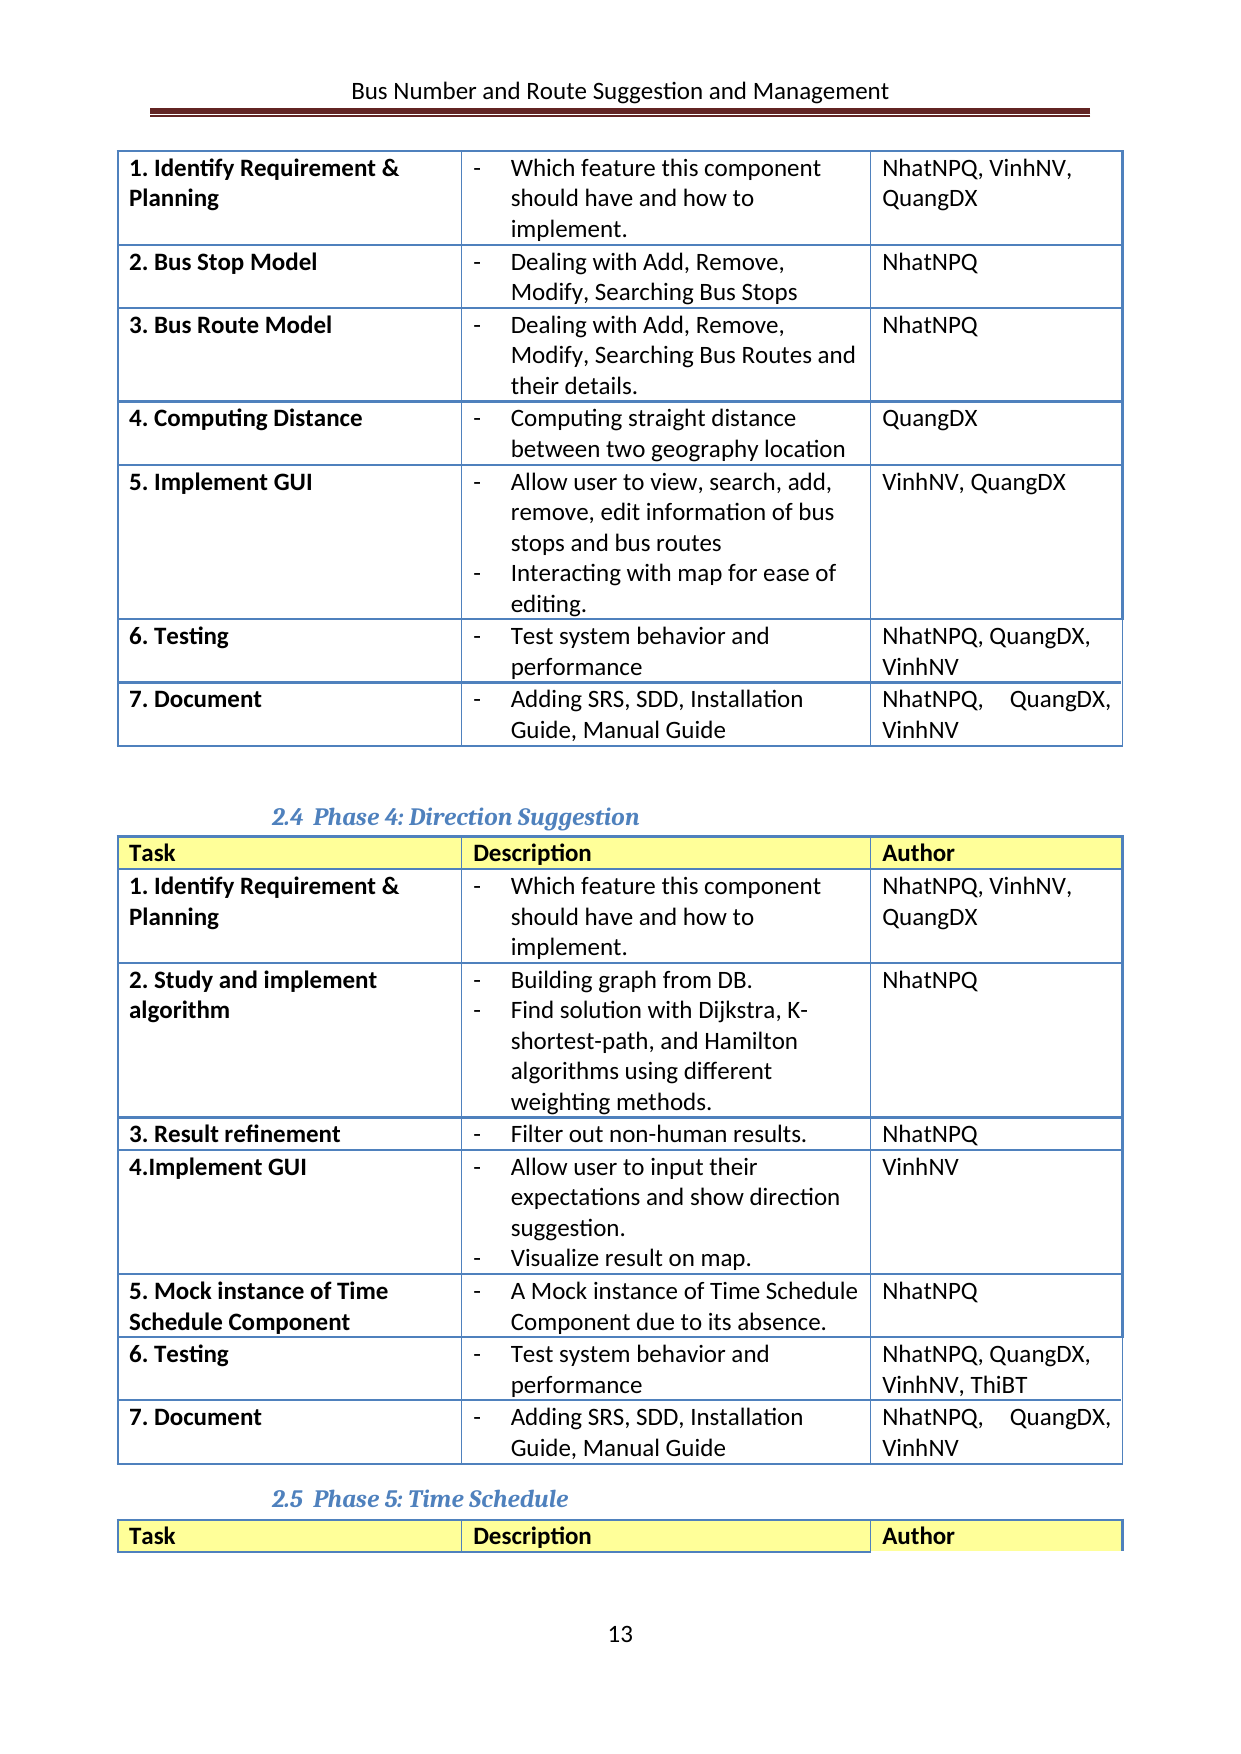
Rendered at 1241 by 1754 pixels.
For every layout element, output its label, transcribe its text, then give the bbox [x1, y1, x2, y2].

table_header Author [871, 838, 1121, 868]
table_cell Allow user to input their expectations and show direction suggestion. Visualize result on map. [462, 1151, 870, 1273]
table_cell Dealing with Add, Remove, Modify, Searching Bus Stops [462, 246, 870, 307]
table_cell VinhNV [871, 1151, 1121, 1273]
table_cell NhatNPQ [871, 1119, 1121, 1149]
table_cell Filter out non-human results. [462, 1119, 870, 1149]
table_cell Adding SRS, SDD, Installation Guide, Manual Guide [462, 1401, 870, 1462]
subtitle Phase 4: Direction Suggestion [272, 802, 1090, 831]
table_cell Dealing with Add, Remove, Modify, Searching Bus Routes and their details. [462, 309, 870, 400]
table_cell 4. Computing Distance [119, 403, 461, 463]
table_cell Which feature this component should have and how to implement. [462, 870, 870, 962]
table_cell NhatNPQ [871, 246, 1121, 307]
table_cell Which feature this component should have and how to implement. [462, 152, 870, 244]
table_header Description [462, 1521, 870, 1551]
table_cell Adding SRS, SDD, Installation Guide, Manual Guide [462, 684, 870, 744]
table_cell 3. Result refinement [119, 1119, 461, 1149]
table_header Task [119, 838, 461, 868]
table_cell QuangDX [871, 403, 1121, 463]
table_cell 5. Mock instance of Time Schedule Component [119, 1275, 461, 1336]
table_cell Test system behavior and performance [462, 620, 870, 681]
table_cell 1. Identify Requirement & Planning [119, 152, 461, 244]
table_cell 7. Document [119, 1401, 461, 1462]
table_cell Computing straight distance between two geography location [462, 403, 870, 463]
table_cell 2. Study and implement algorithm [119, 964, 461, 1116]
table_cell 1. Identify Requirement & Planning [119, 870, 461, 962]
table_cell Allow user to view, search, add, remove, edit information of bus stops and bus routes Interacting with map for ease of editing. [462, 466, 870, 618]
table_header Description [462, 838, 870, 868]
table_cell NhatNPQ, QuangDX, VinhNV [871, 620, 1122, 681]
table_cell Test system behavior and performance [462, 1338, 870, 1399]
table_cell NhatNPQ [871, 964, 1121, 1116]
table_cell 6. Testing [119, 1338, 461, 1399]
table_cell Building graph from DB. Find solution with Dijkstra, K-shortest-path, and Hamilton algorithms using different weighting methods. [462, 964, 870, 1116]
table_cell 6. Testing [119, 620, 461, 681]
table_cell NhatNPQ, VinhNV, QuangDX [871, 870, 1121, 962]
table_cell 2. Bus Stop Model [119, 246, 461, 307]
table_cell NhatNPQ [871, 1275, 1121, 1336]
table_cell 7. Document [119, 684, 461, 744]
table_cell A Mock instance of Time Schedule Component due to its absence. [462, 1275, 870, 1336]
table_cell 4.Implement GUI [119, 1151, 461, 1273]
table_cell VinhNV, QuangDX [871, 466, 1121, 618]
table_cell 3. Bus Route Model [119, 309, 461, 400]
subtitle Phase 5: Time Schedule [272, 1485, 1090, 1514]
table_cell 5. Implement GUI [119, 466, 461, 618]
table_cell NhatNPQ, QuangDX, VinhNV, ThiBT [871, 1338, 1122, 1399]
table_cell NhatNPQ [871, 309, 1121, 400]
table_cell NhatNPQ, QuangDX, VinhNV [871, 681, 1122, 744]
table_cell NhatNPQ, QuangDX, VinhNV [871, 1399, 1122, 1462]
table_header Author [871, 1521, 1121, 1551]
table_header Task [119, 1521, 461, 1551]
table_cell NhatNPQ, VinhNV, QuangDX [871, 152, 1121, 244]
